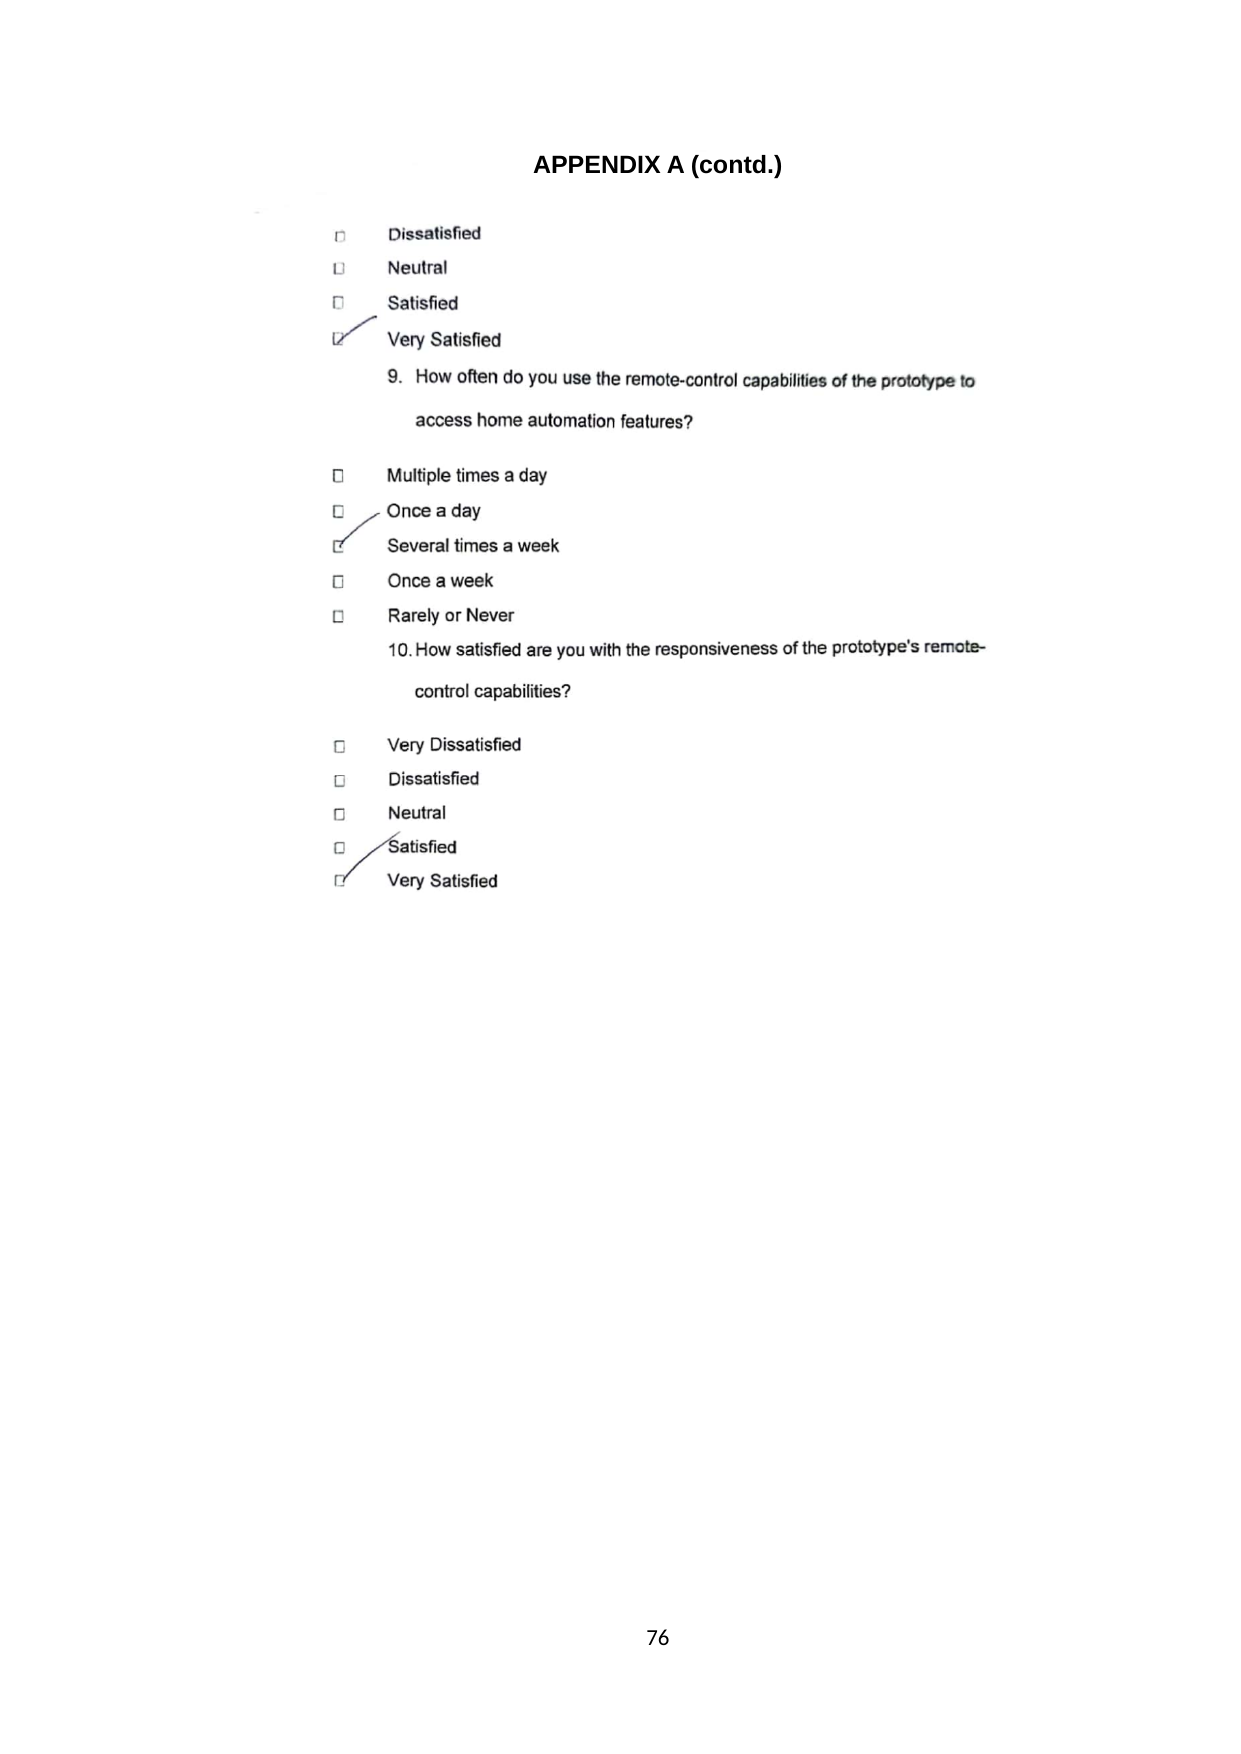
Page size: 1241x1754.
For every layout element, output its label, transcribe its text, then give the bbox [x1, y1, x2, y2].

picture [225, 150, 1091, 1341]
text APPENDIX A (contd.) [225, 150, 1090, 179]
